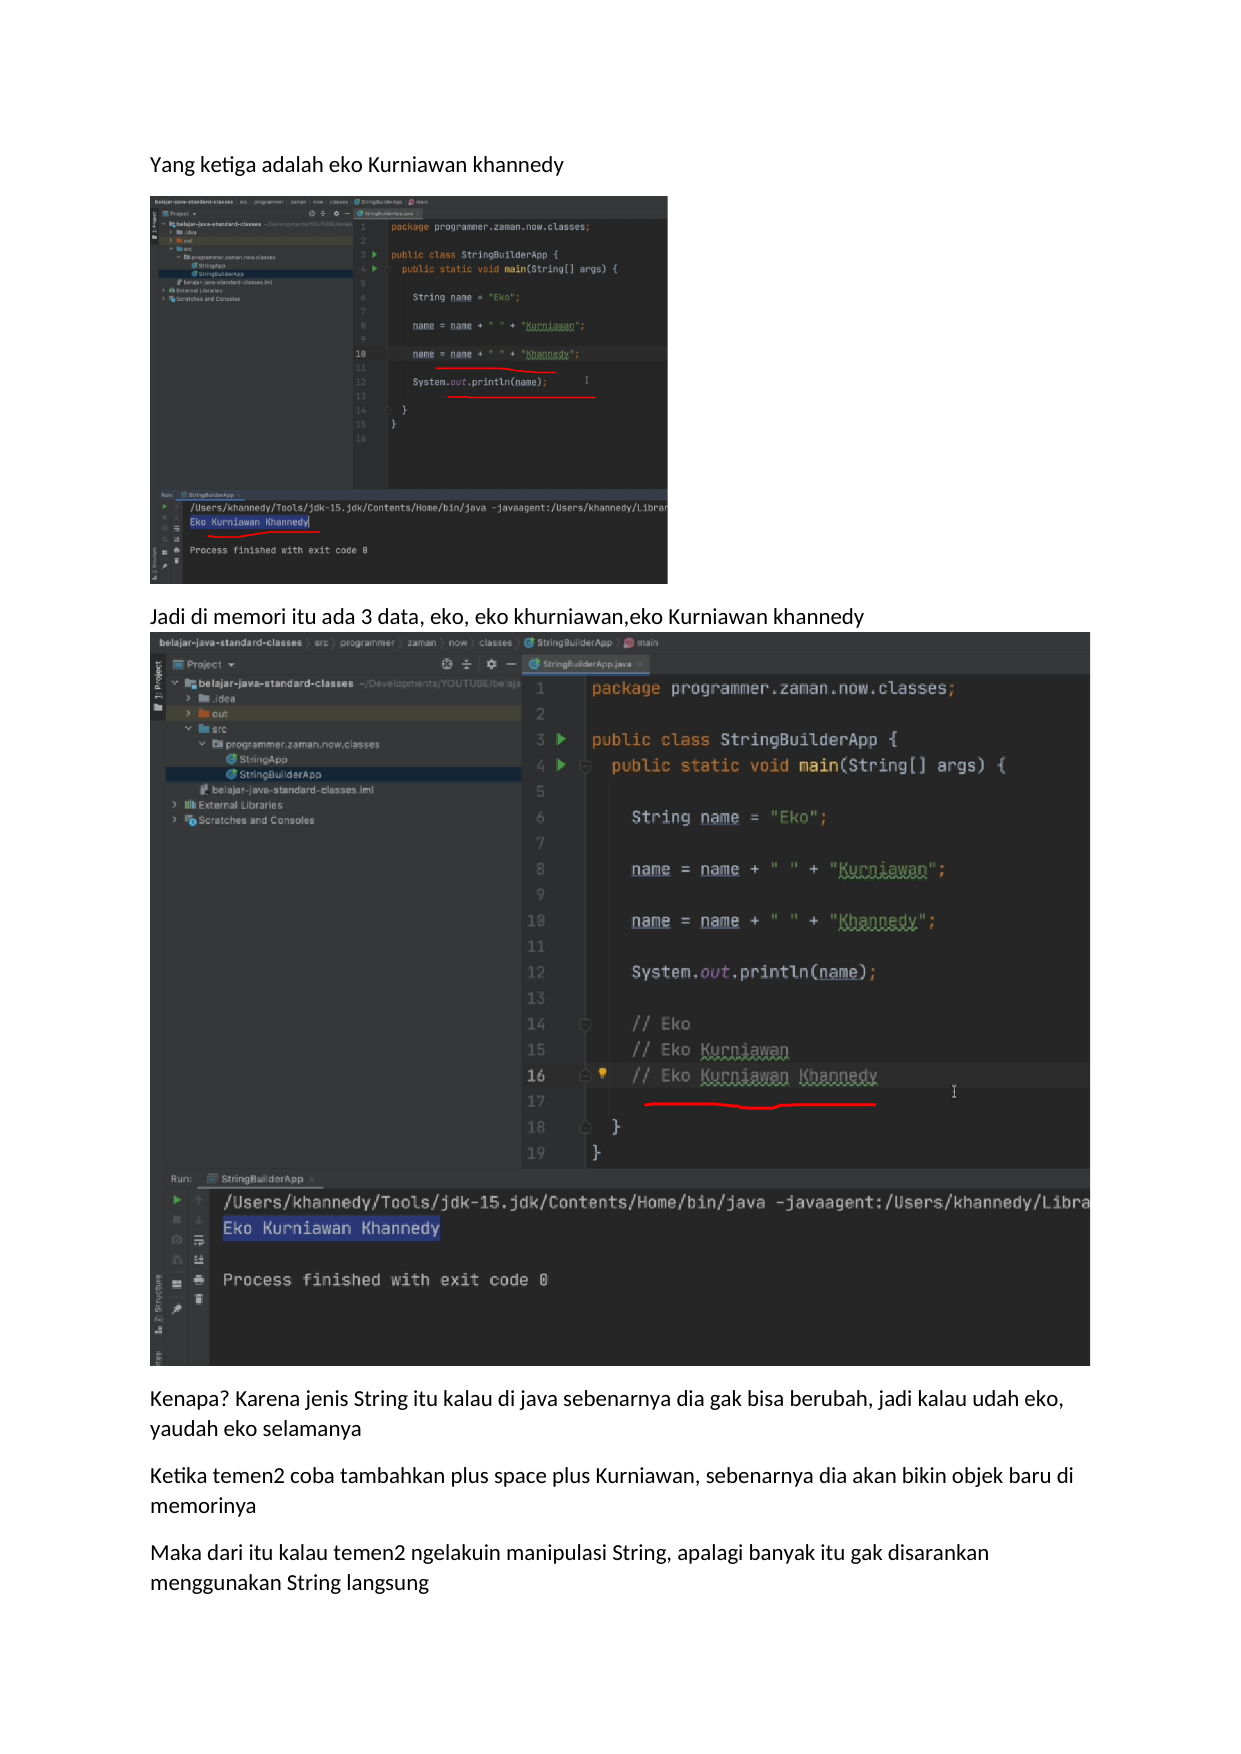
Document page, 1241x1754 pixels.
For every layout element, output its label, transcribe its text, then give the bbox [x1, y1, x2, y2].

text Yang ketiga adalah eko Kurniawan khannedy [150, 150, 1090, 178]
picture [150, 632, 1091, 1366]
text Maka dari itu kalau temen2 ngelakuin manipulasi String, apalagi banyak itu gak disarankan menggunakan String langsung [150, 1538, 1090, 1596]
text Jadi di memori itu ada 3 data, eko, eko khurniawan,eko Kurniawan khannedy [150, 602, 1090, 632]
text Kenapa? Karena jenis String itu kalau di java sebenarnya dia gak bisa berubah, jadi kalau udah eko, yaudah eko selamanya [150, 1384, 1090, 1442]
picture [150, 196, 668, 584]
text Ketika temen2 coba tambahkan plus space plus Kurniawan, sebenarnya dia akan bikin objek baru di memorinya [150, 1461, 1090, 1519]
